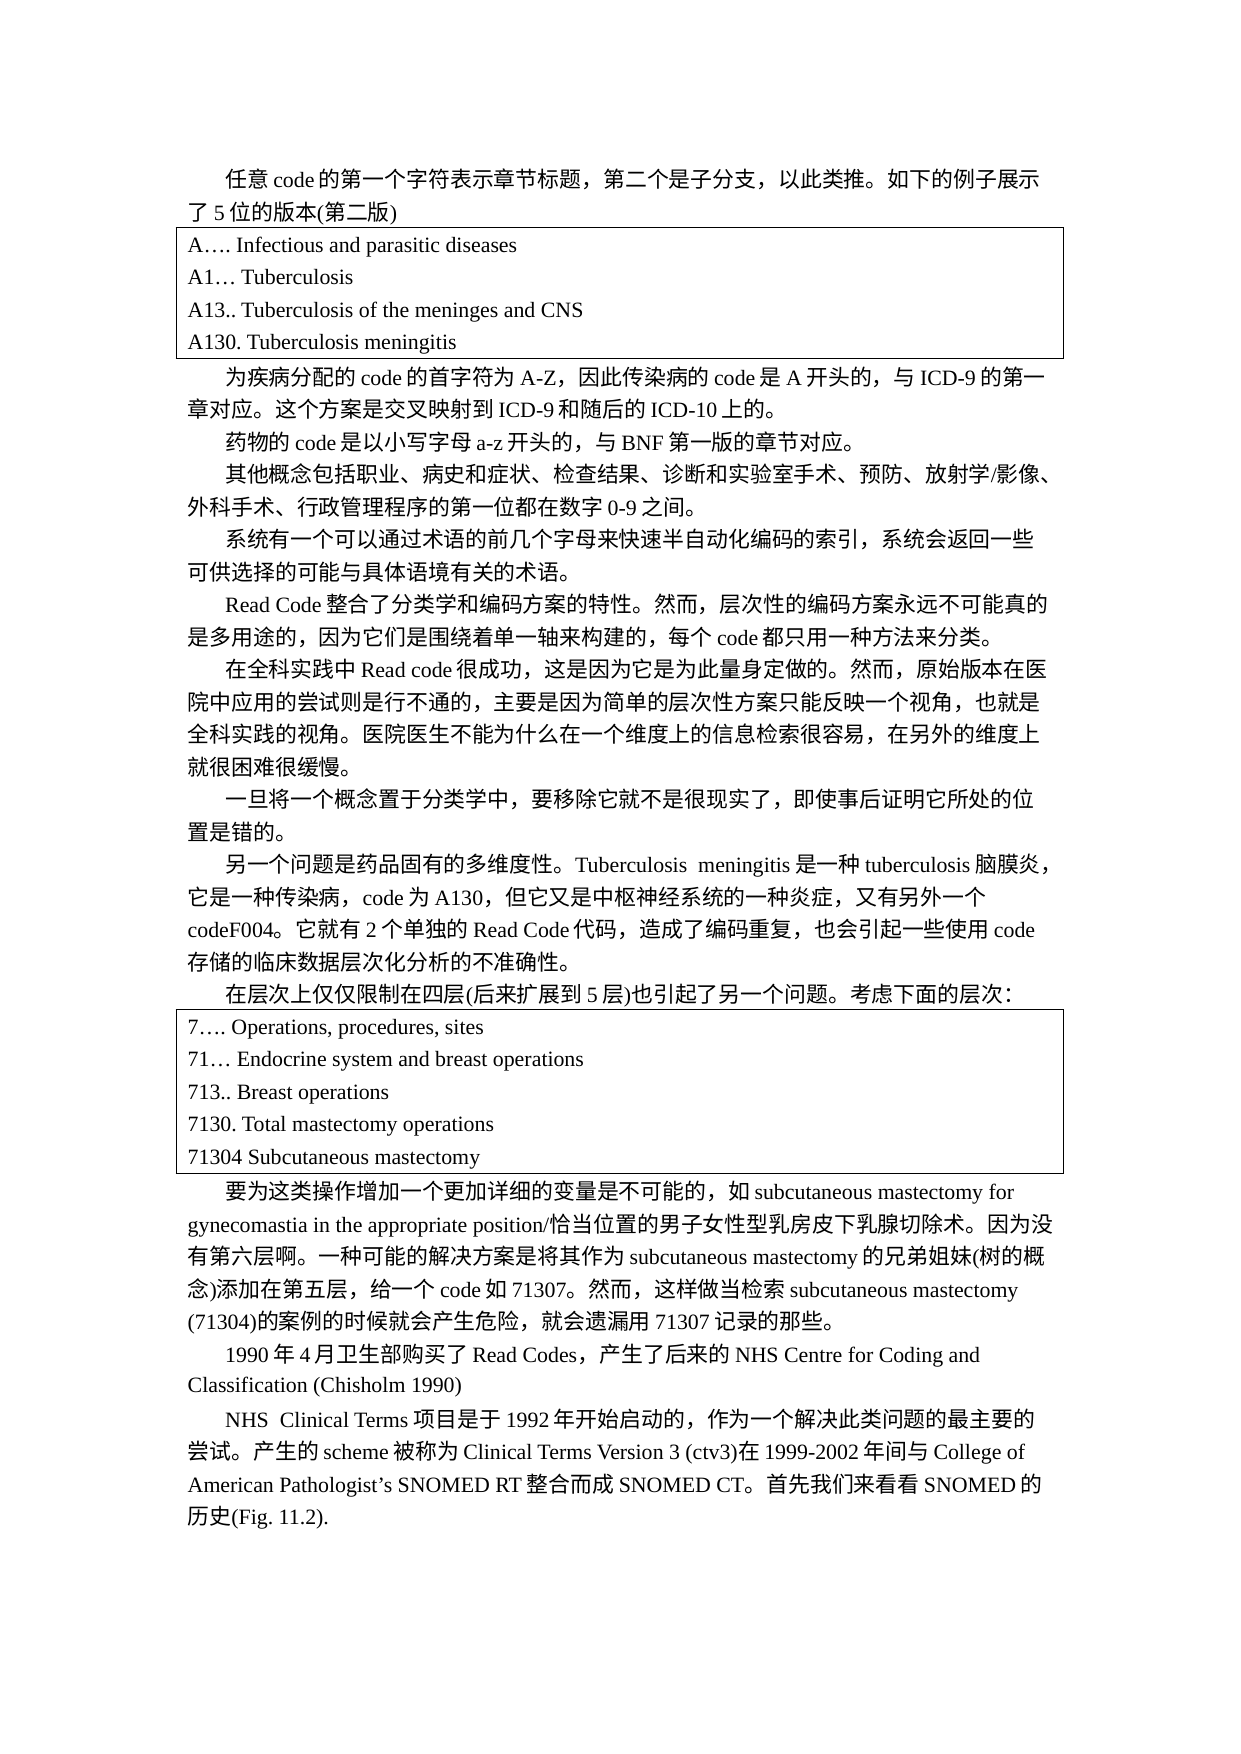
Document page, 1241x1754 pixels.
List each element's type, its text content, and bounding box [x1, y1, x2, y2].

text 为疾病分配的code的首字符为A-Z，因此传染病的code是A开头的，与ICD-9的第一章对应。这个方案是交叉映射到ICD-9和随后的ICD-10上的。 [187, 359, 1053, 424]
text Read Code整合了分类学和编码方案的特性。然而，层次性的编码方案永远不可能真的是多用途的，因为它们是围绕着单一轴来构建的，每个code都只用一种方法来分类。 [187, 587, 1053, 652]
text 在全科实践中Read code很成功，这是因为它是为此量身定做的。然而，原始版本在医院中应用的尝试则是行不通的，主要是因为简单的层次性方案只能反映一个视角，也就是全科实践的视角。医院医生不能为什么在一个维度上的信息检索很容易，在另外的维度上就很困难很缓慢。 [187, 652, 1053, 782]
text 一旦将一个概念置于分类学中，要移除它就不是很现实了，即使事后证明它所处的位置是错的。 [187, 782, 1053, 847]
text 在层次上仅仅限制在四层(后来扩展到5层)也引起了另一个问题。考虑下面的层次： [187, 977, 1053, 1009]
text 系统有一个可以通过术语的前几个字母来快速半自动化编码的索引，系统会返回一些可供选择的可能与具体语境有关的术语。 [187, 522, 1053, 587]
table_header A…. Infectious and parasitic diseases A1… Tuberculosis A13.. Tuberculosis of the meninges and CNS A130. Tuberculosis meningitis [177, 228, 1063, 358]
text NHS Clinical Terms 项目是于1992年开始启动的，作为一个解决此类问题的最主要的尝试。产生的scheme被称为Clinical Terms Version 3 (ctv3)在1999-2002年间与College of American Pathologist’s SNOMED RT整合而成SNOMED CT。首先我们来看看SNOMED的历史(Fig. 11.2). [187, 1401, 1053, 1531]
table_header 7…. Operations, procedures, sites 71… Endocrine system and breast operations 713.. Breast operations 7130. Total mastectomy operations 71304 Subcutaneous mastectomy [177, 1010, 1063, 1173]
text 1990年4月卫生部购买了Read Codes，产生了后来的NHS Centre for Coding and Classification (Chisholm 1990) [187, 1336, 1053, 1401]
text 任意code的第一个字符表示章节标题，第二个是子分支，以此类推。如下的例子展示了5位的版本(第二版) [187, 162, 1053, 227]
text 药物的code是以小写字母a-z开头的，与BNF第一版的章节对应。 [187, 424, 1053, 457]
text 其他概念包括职业、病史和症状、检查结果、诊断和实验室手术、预防、放射学/影像、外科手术、行政管理程序的第一位都在数字0-9之间。 [187, 457, 1053, 522]
text 要为这类操作增加一个更加详细的变量是不可能的，如subcutaneous mastectomy for gynecomastia in the appropriate position/恰当位置的男子女性型乳房皮下乳腺切除术。因为没有第六层啊。一种可能的解决方案是将其作为subcutaneous mastectomy的兄弟姐妹(树的概念)添加在第五层，给一个code如71307。然而，这样做当检索subcutaneous mastectomy (71304)的案例的时候就会产生危险，就会遗漏用71307记录的那些。 [187, 1174, 1053, 1336]
text 另一个问题是药品固有的多维度性。Tuberculosis meningitis是一种tuberculosis脑膜炎，它是一种传染病，code为A130，但它又是中枢神经系统的一种炎症，又有另外一个codeF004。它就有2个单独的Read Code代码，造成了编码重复，也会引起一些使用code存储的临床数据层次化分析的不准确性。 [187, 847, 1053, 977]
